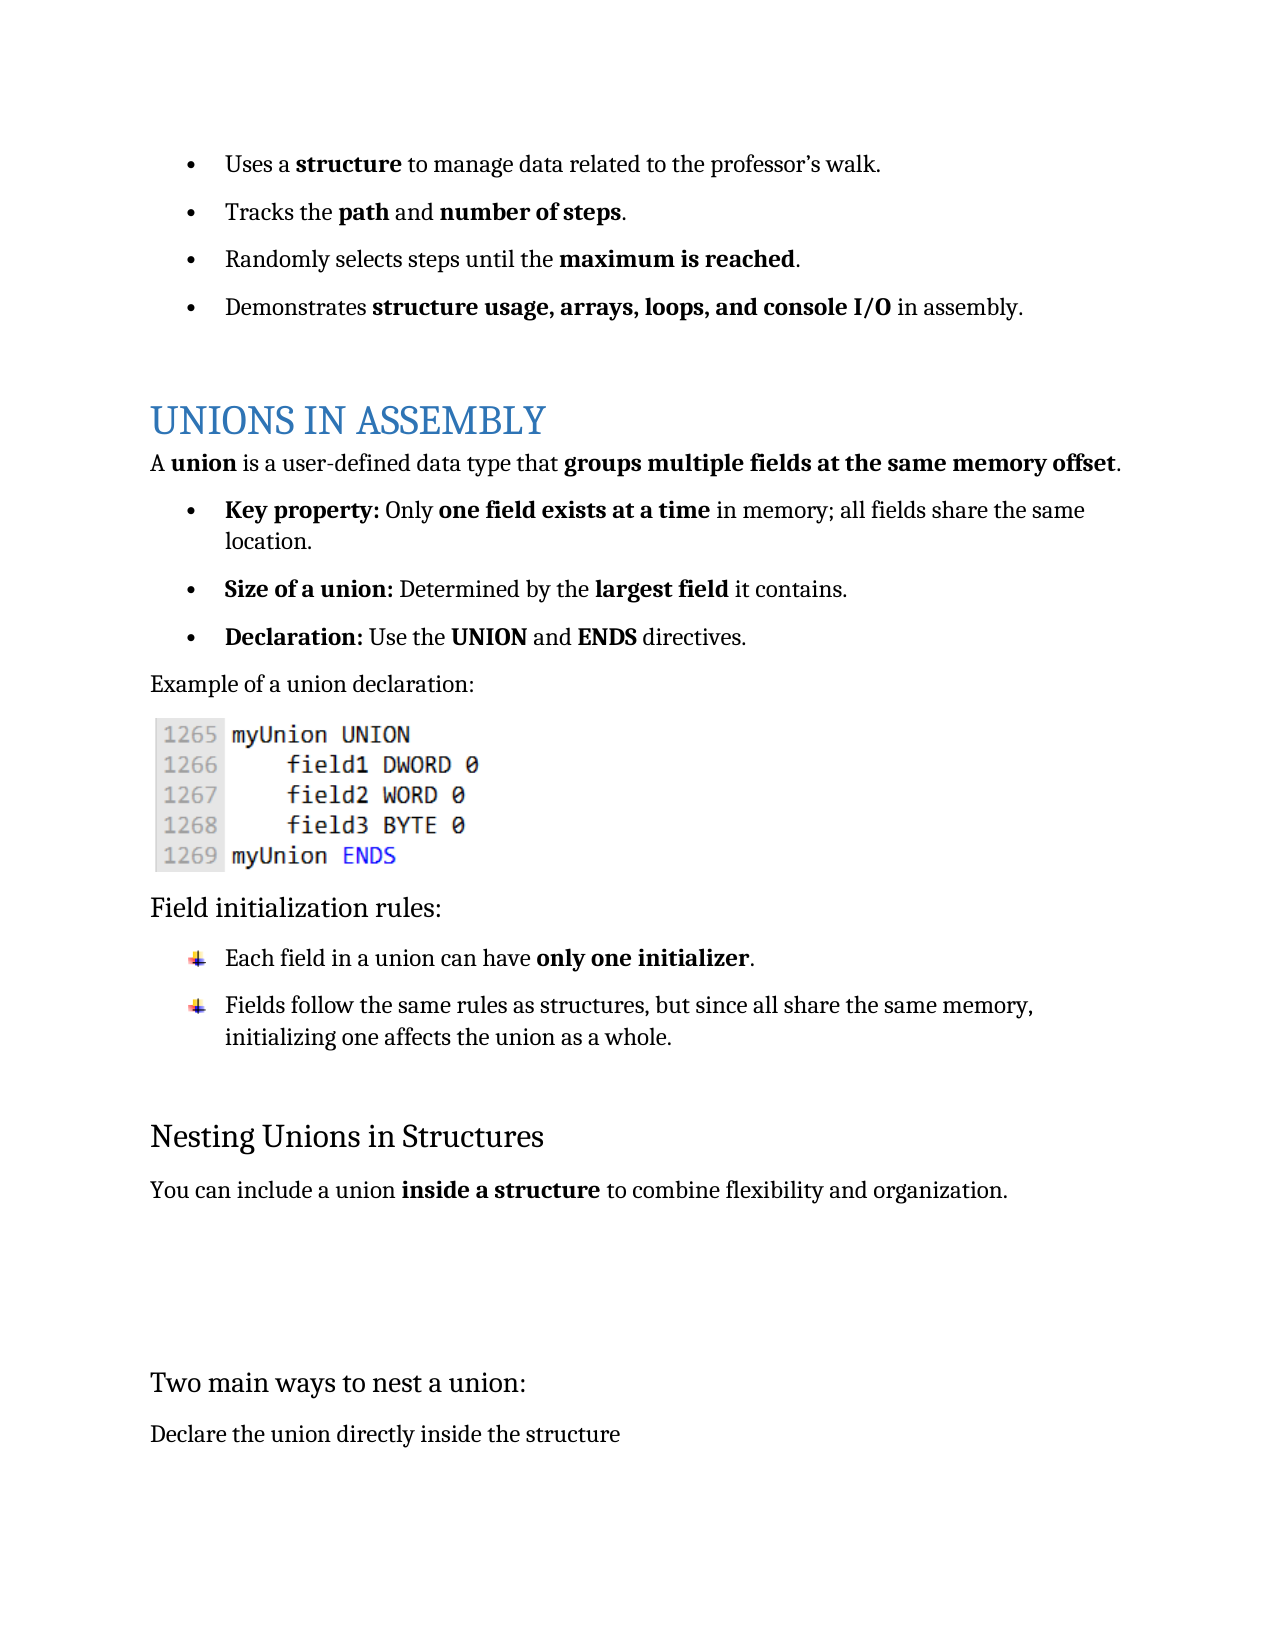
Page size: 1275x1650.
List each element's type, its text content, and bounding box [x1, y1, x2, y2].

list Tracks the path and number of steps. [187, 198, 1125, 226]
list Declaration: Use the UNION and ENDS directives. [187, 623, 1125, 651]
text Example of a union declaration: [150, 670, 1125, 699]
text Declare the union directly inside the structure [150, 1419, 1125, 1448]
list Key property: Only one field exists at a time in memory; all fields share the same location. [187, 496, 1125, 556]
list Uses a structure to manage data related to the professor’s walk. [187, 150, 1125, 179]
picture [155, 718, 614, 872]
list Size of a union: Determined by the largest field it contains. [187, 575, 1125, 604]
list Demonstrates structure usage, arrays, loops, and console I/O in assembly. [187, 293, 1125, 322]
text UNIONS IN ASSEMBLY [150, 397, 1125, 445]
text Two main ways to nest a union: [150, 1367, 1125, 1400]
text Nesting Unions in Structures [150, 1118, 1125, 1156]
text A union is a user-defined data type that groups multiple fields at the same memory offset. [150, 448, 1125, 477]
list Fields follow the same rules as structures, but since all share the same memory, initializing one affects the union as a whole. [187, 991, 1125, 1051]
picture [188, 949, 206, 967]
text Field initialization rules: [150, 891, 1125, 924]
list Randomly selects steps until the maximum is reached. [187, 245, 1125, 274]
picture [188, 997, 206, 1014]
text You can include a union inside a structure to combine flexibility and organization. [150, 1176, 1125, 1204]
list Each field in a union can have only one initializer. [187, 944, 1125, 972]
